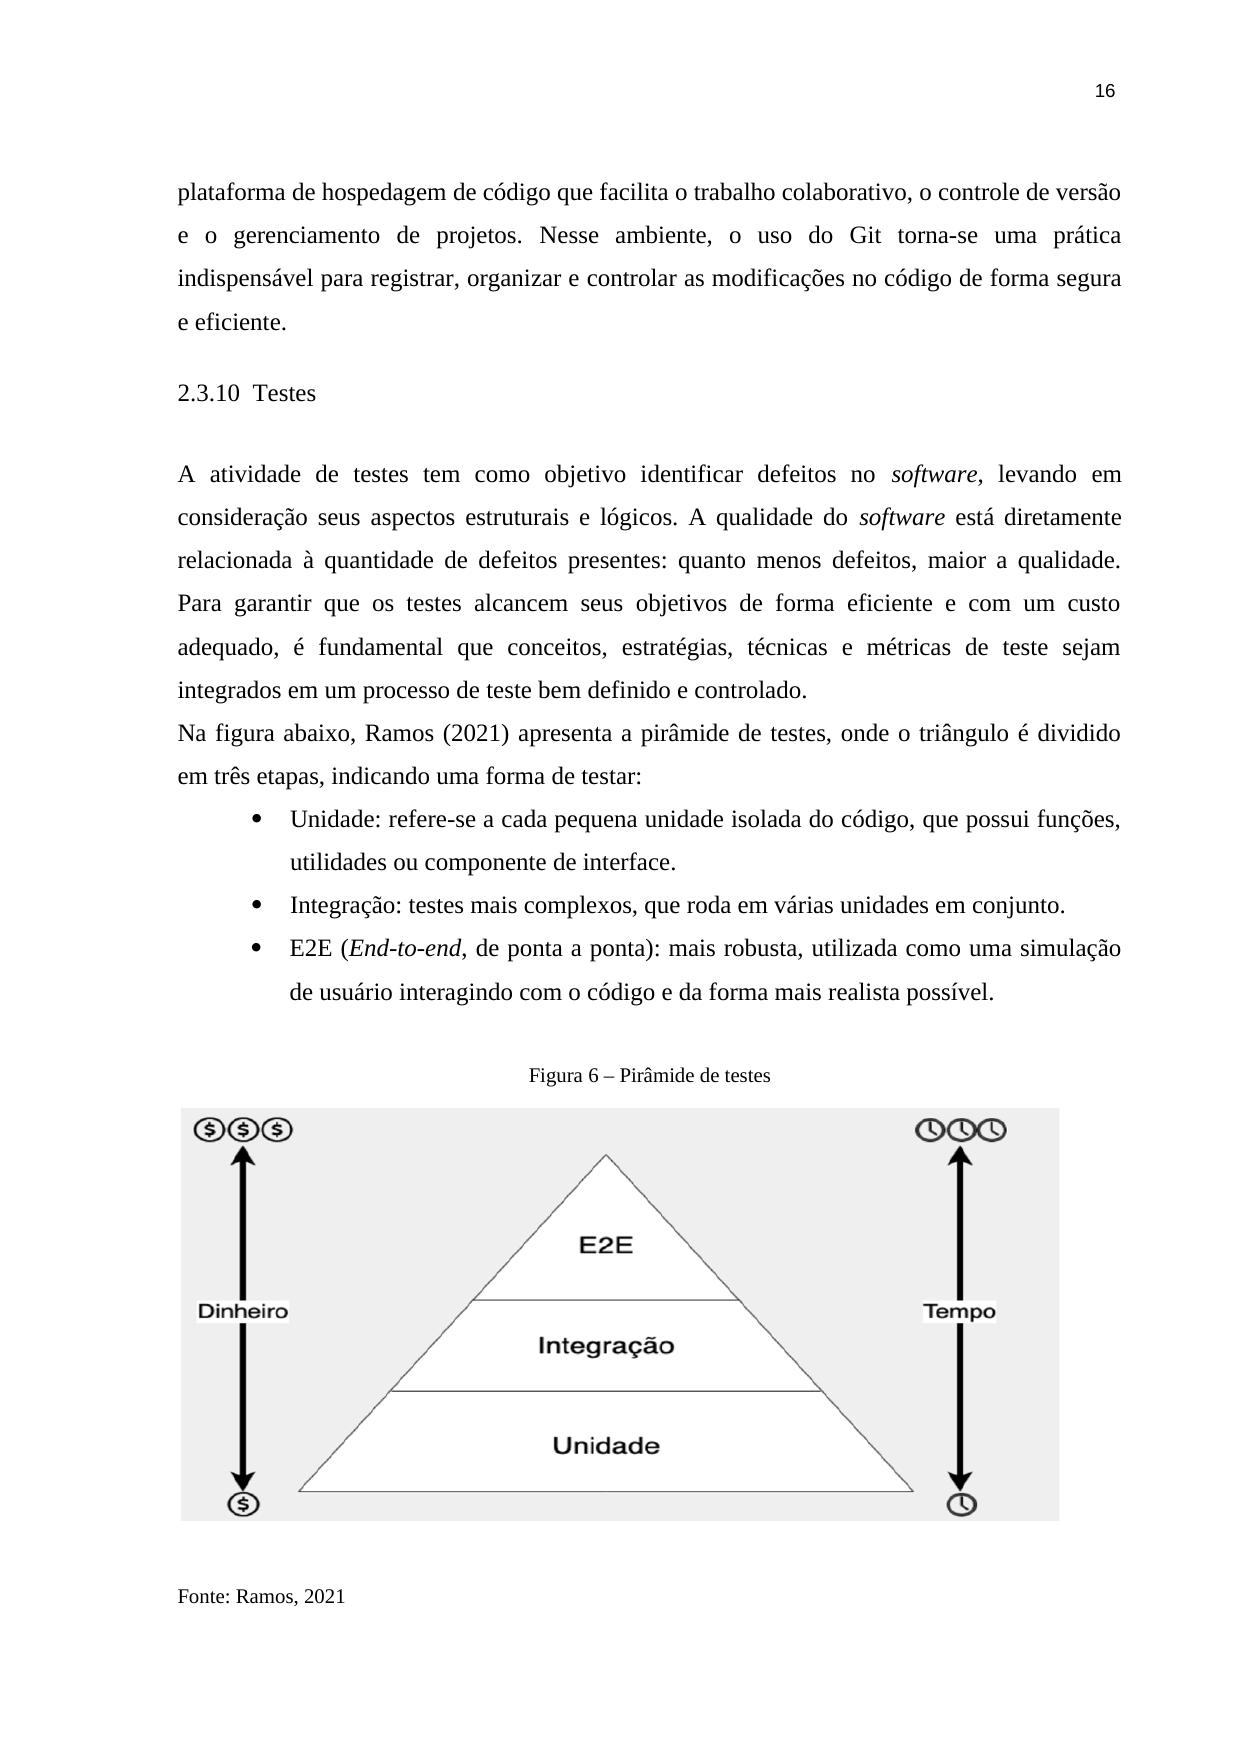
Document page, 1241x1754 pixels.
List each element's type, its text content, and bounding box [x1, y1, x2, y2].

text Testes [177, 378, 1122, 407]
list Unidade: refere-se a cada pequena unidade isolada do código, que possui funções, utilidades ou componente de interface. [252, 804, 1122, 876]
text A atividade de testes tem como objetivo identificar defeitos no software, levando em consideração seus aspectos estruturais e lógicos. A qualidade do software está diretamente relacionada à quantidade de defeitos presentes: quanto menos defeitos, maior a qualidade. Para garantir que os testes alcancem seus objetivos de forma eficiente e com um custo adequado, é fundamental que conceitos, estratégias, técnicas e métricas de teste sejam integrados em um processo de teste bem definido e controlado. [177, 459, 1122, 703]
picture [180, 1108, 1060, 1521]
list E2E (End-to-end, de ponta a ponta): mais robusta, utilizada como uma simulação de usuário interagindo com o código e da forma mais realista possível. [252, 933, 1122, 1005]
text Na figura abaixo, Ramos (2021) apresenta a pirâmide de testes, onde o triângulo é dividido em três etapas, indicando uma forma de testar: [177, 718, 1122, 790]
text Figura 6 – Pirâmide de testes [177, 1063, 1122, 1087]
text Fonte: Ramos, 2021 [177, 1584, 1122, 1608]
list Integração: testes mais complexos, que roda em várias unidades em conjunto. [252, 890, 1122, 919]
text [177, 177, 1122, 335]
